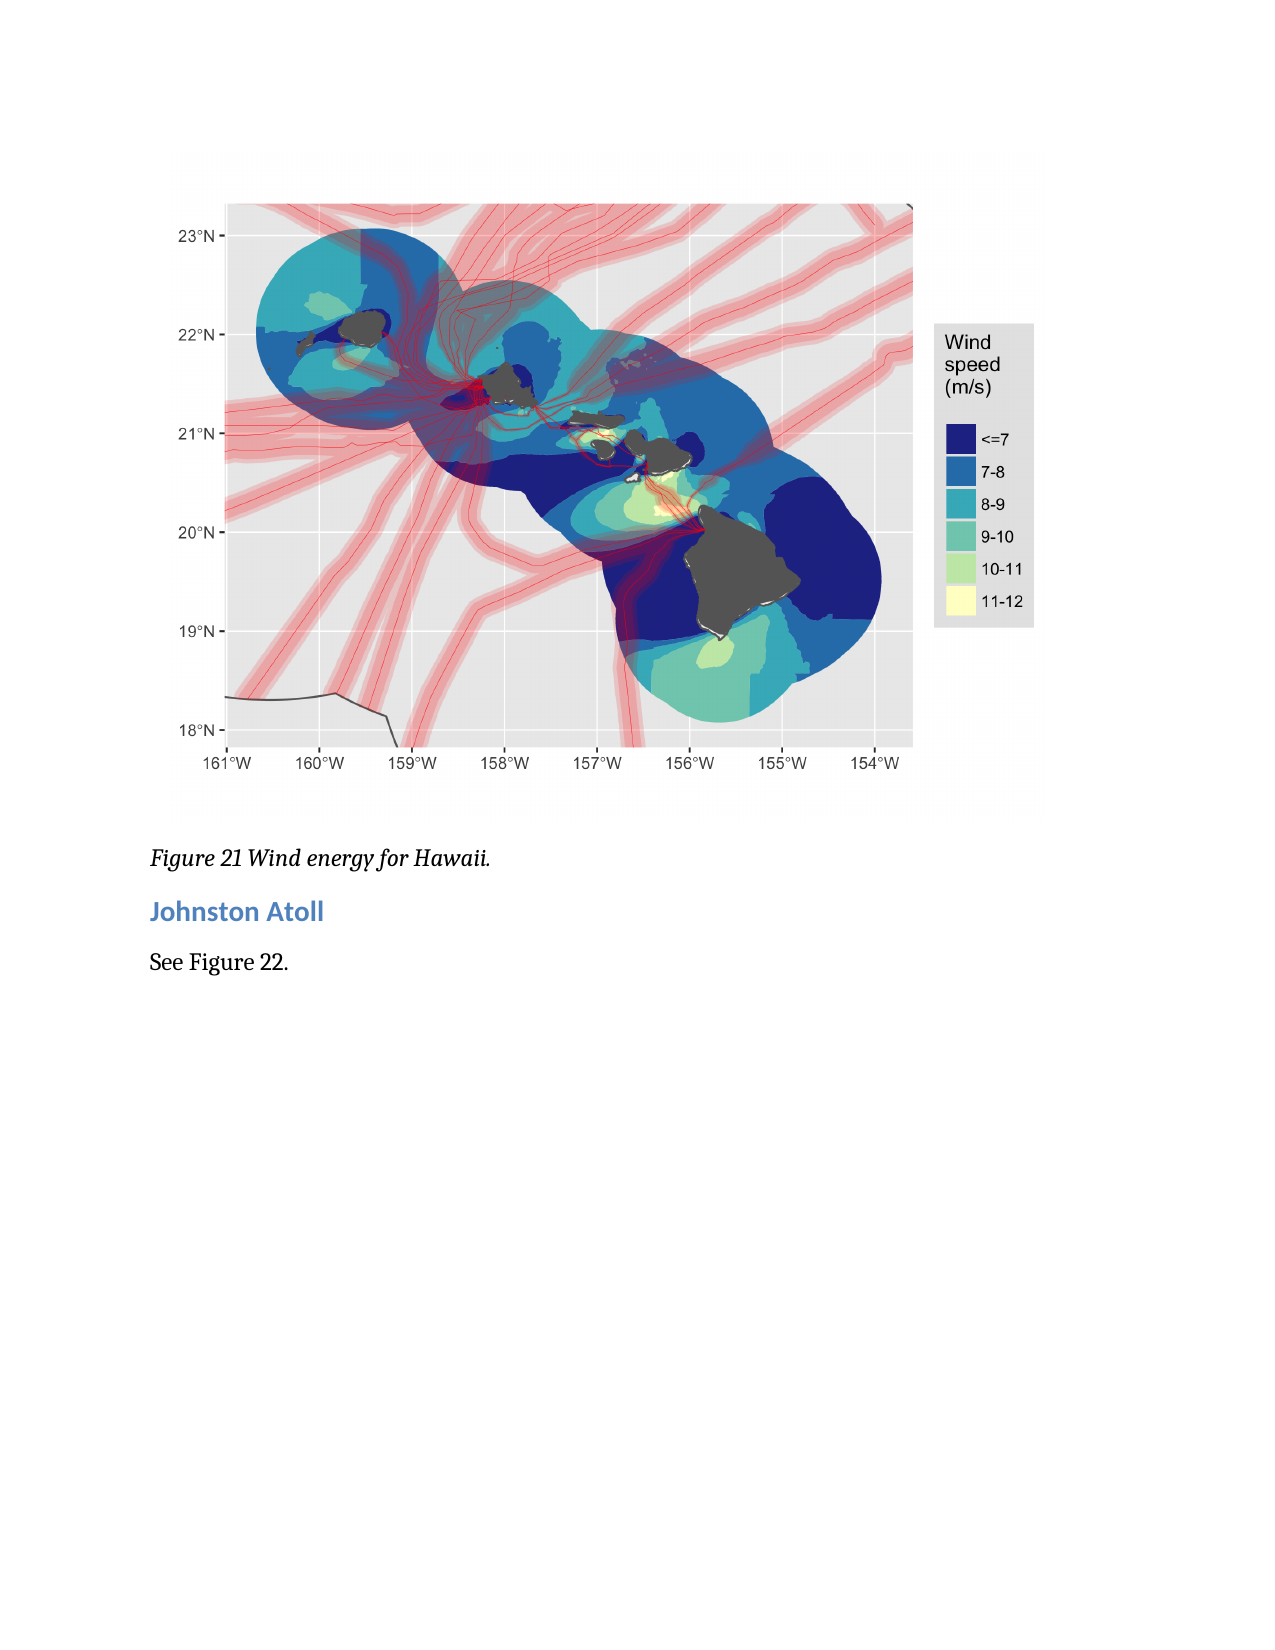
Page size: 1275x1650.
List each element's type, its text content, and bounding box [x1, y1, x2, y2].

text See Figure 22. [150, 948, 1125, 977]
picture [168, 150, 1044, 823]
subtitle Johnston Atoll [150, 893, 1125, 929]
text Figure 21 Wind energy for Hawaii. [150, 844, 1125, 873]
